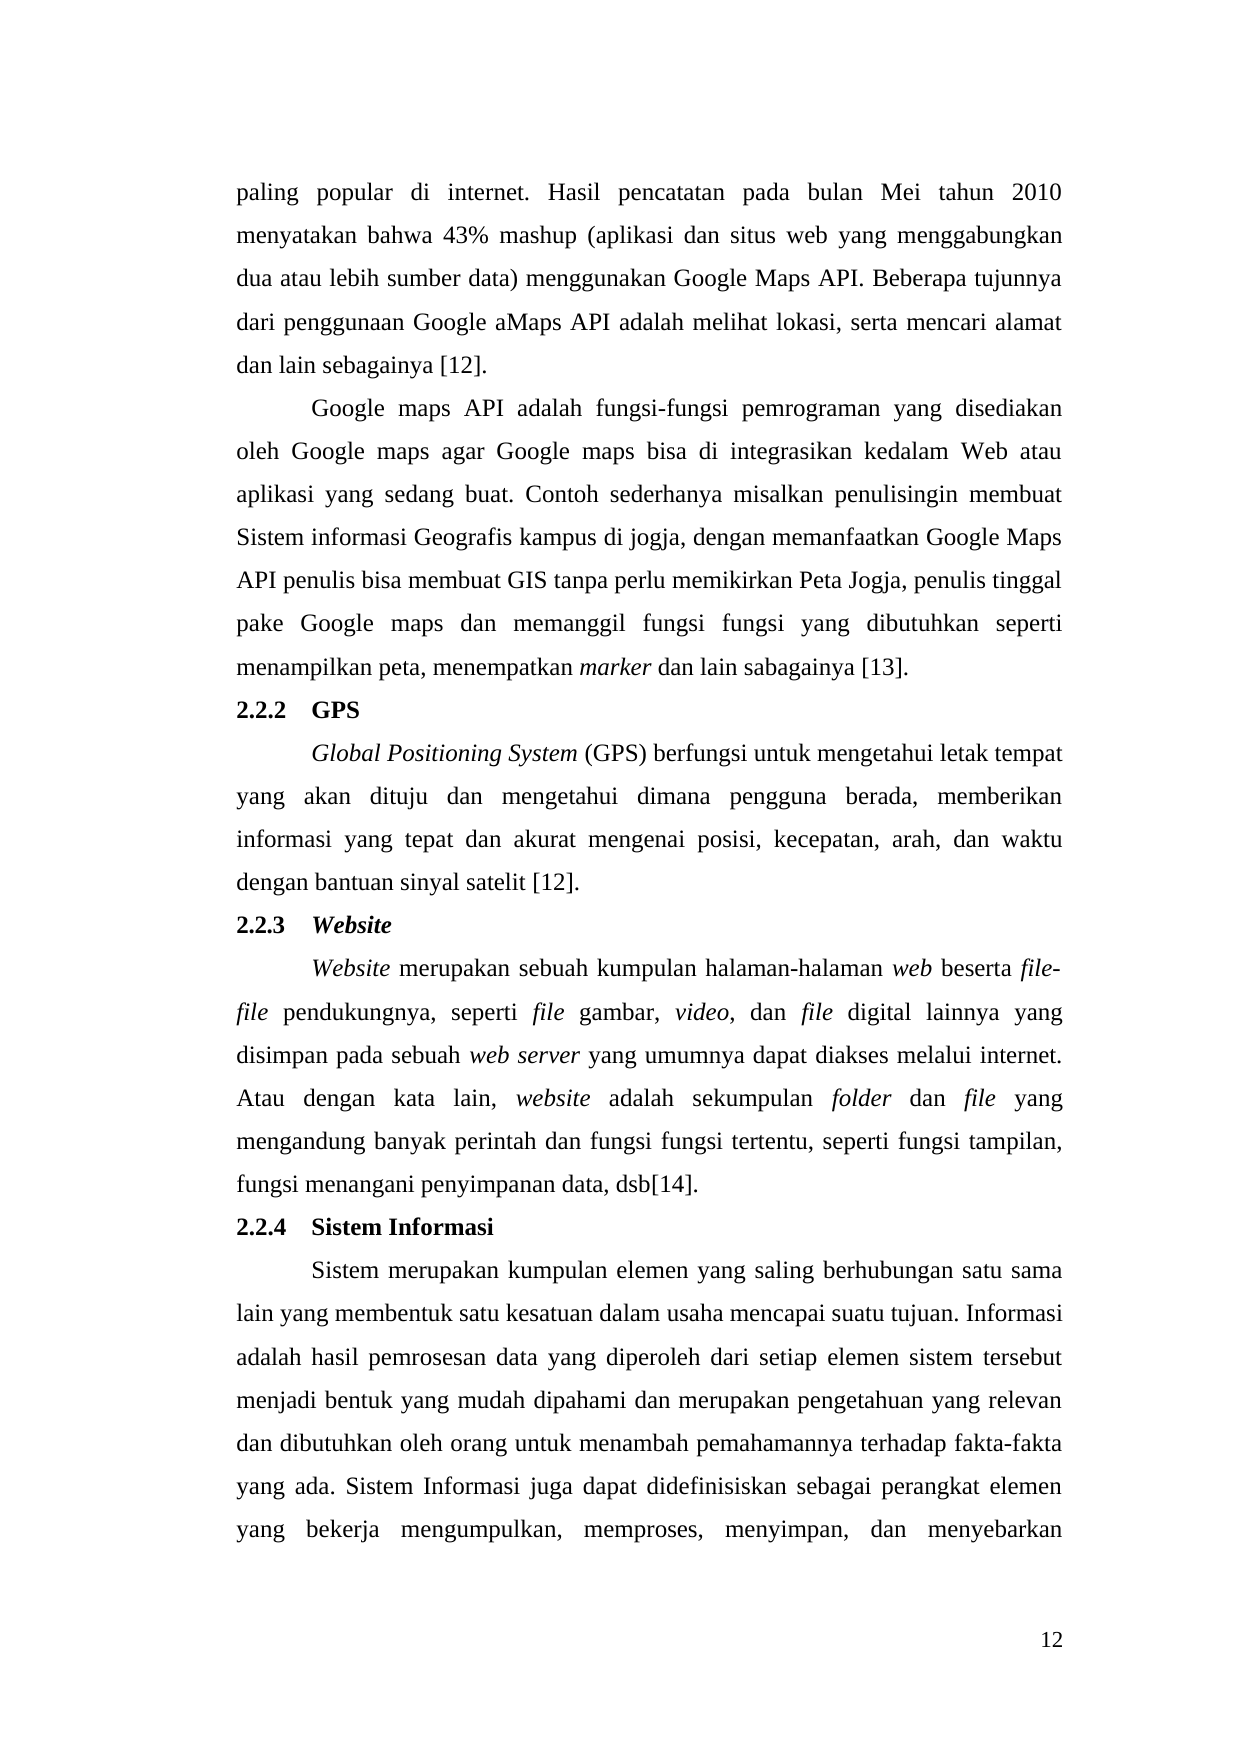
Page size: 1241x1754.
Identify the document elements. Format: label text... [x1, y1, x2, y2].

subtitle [236, 177, 1063, 378]
subtitle GPS [236, 695, 1063, 723]
subtitle Sistem Informasi [236, 1212, 1063, 1241]
subtitle Google maps API adalah fungsi-fungsi pemrograman yang disediakan oleh Google maps agar Google maps bisa di integrasikan kedalam Web atau aplikasi yang sedang buat. Contoh sederhanya misalkan penulisingin membuat Sistem informasi Geografis kampus di jogja, dengan memanfaatkan Google Maps API penulis bisa membuat GIS tanpa perlu memikirkan Peta Jogja, penulis tinggal pake Google maps dan memanggil fungsi fungsi yang dibutuhkan seperti menampilkan peta, menempatkan marker dan lain sabagainya [13]. [236, 393, 1063, 680]
subtitle Website [236, 910, 1063, 939]
subtitle Website merupakan sebuah kumpulan halaman-halaman web beserta file-file pendukungnya, seperti file gambar, video, dan file digital lainnya yang disimpan pada sebuah web server yang umumnya dapat diakses melalui internet. Atau dengan kata lain, website adalah sekumpulan folder dan file yang mengandung banyak perintah dan fungsi fungsi tertentu, seperti fungsi tampilan, fungsi menangani penyimpanan data, dsb[14]. [236, 953, 1063, 1198]
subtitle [236, 1255, 1063, 1543]
subtitle Global Positioning System (GPS) berfungsi untuk mengetahui letak tempat yang akan dituju dan mengetahui dimana pengguna berada, memberikan informasi yang tepat dan akurat mengenai posisi, kecepatan, arah, dan waktu dengan bantuan sinyal satelit [12]. [236, 738, 1063, 896]
